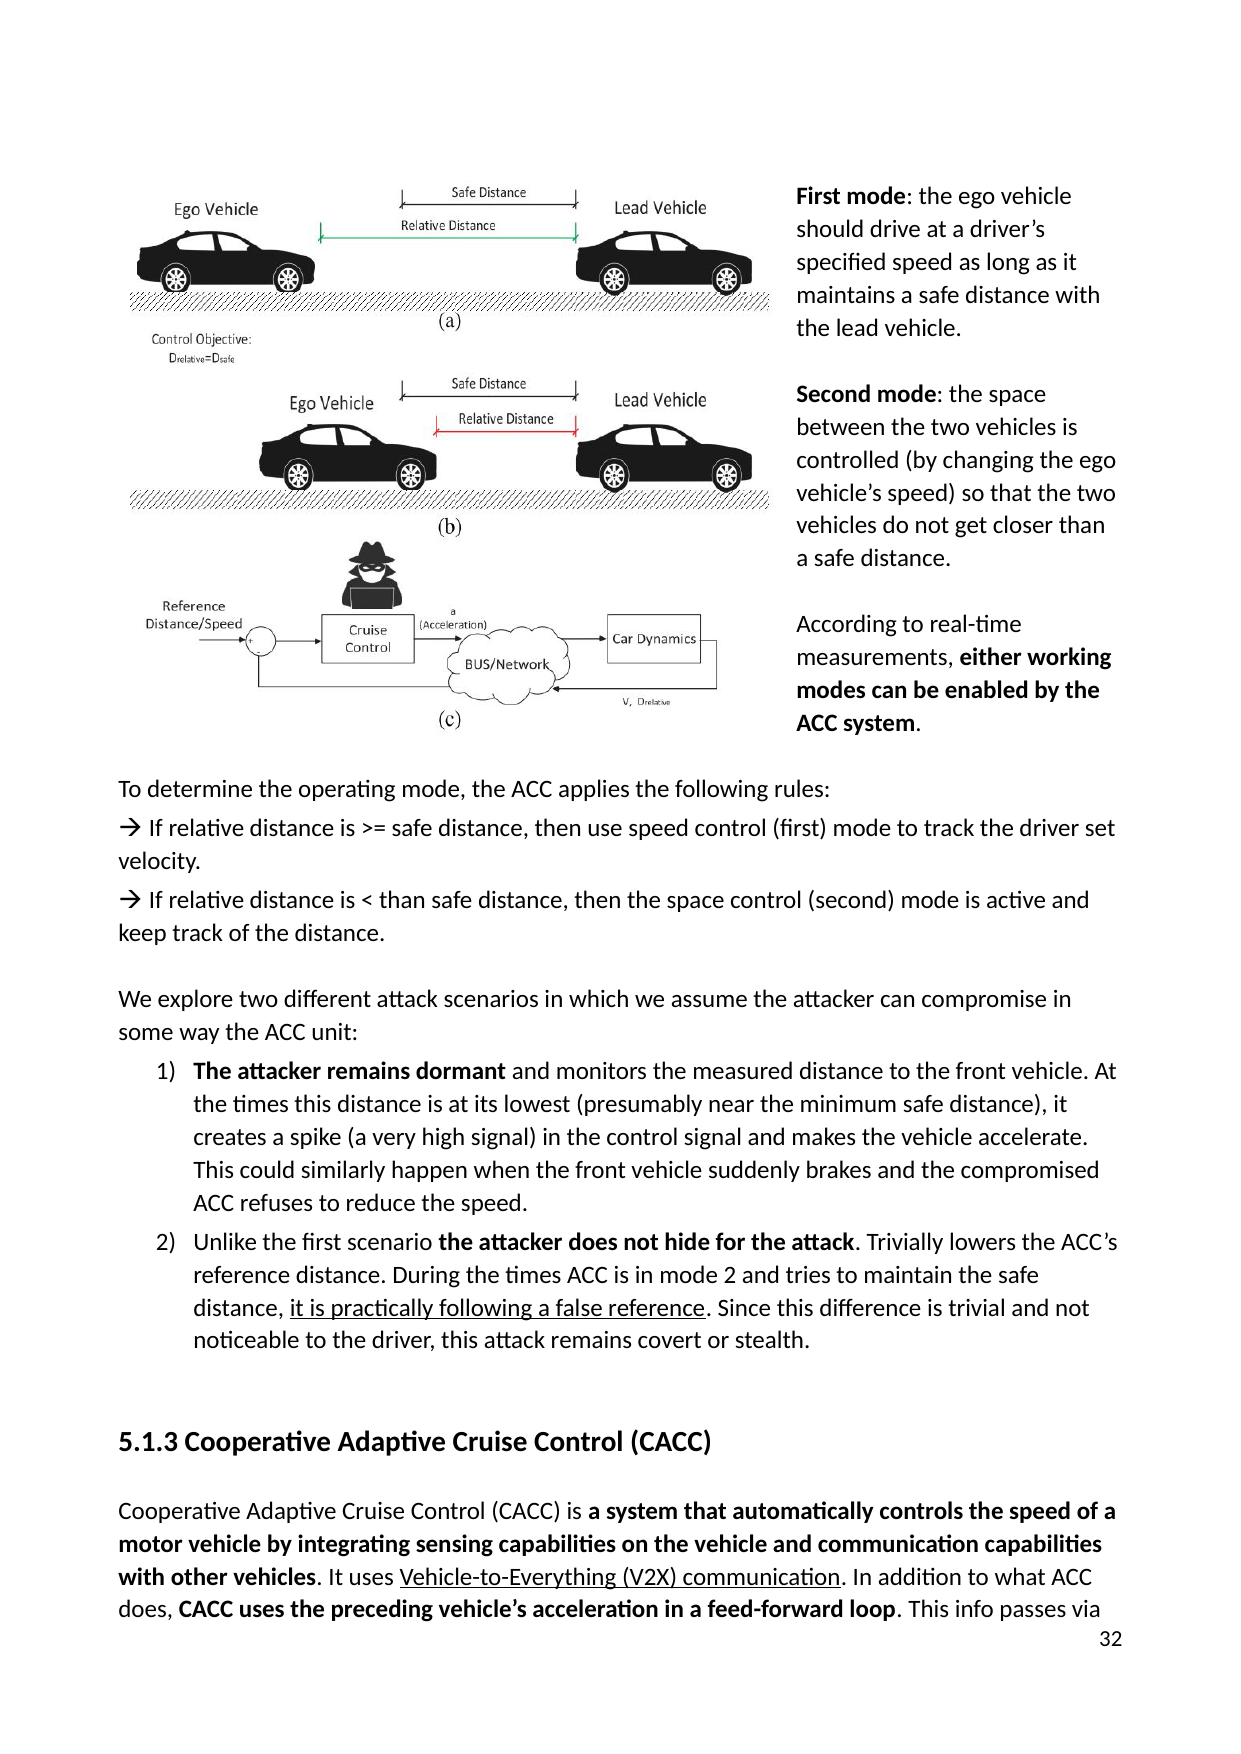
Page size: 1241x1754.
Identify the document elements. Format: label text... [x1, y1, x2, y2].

text According to real-time measurements, either working modes can be enabled by the ACC system. [778, 608, 1122, 738]
text First mode: the ego vehicle should drive at a driver’s specified speed as long as it maintains a safe distance with the lead vehicle. [778, 181, 1122, 343]
text We explore two different attack scenarios in which we assume the attacker can compromise in some way the ACC unit: [118, 983, 1122, 1046]
text Second mode: the space between the two vehicles is controlled (by changing the ego vehicle’s speed) so that the two vehicles do not get closer than a safe distance. [778, 378, 1122, 573]
text If relative distance is >= safe distance, then use speed control (first) mode to track the driver set velocity. [118, 812, 1122, 876]
list Unlike the first scenario the attacker does not hide for the attack. Trivially lowers the ACC’s reference distance. During the times ACC is in mode 2 and tries to maintain the safe distance, it is practically following a false reference. Since this difference is trivial and not noticeable to the driver, this attack remains covert or stealth. [156, 1226, 1122, 1355]
text To determine the operating mode, the ACC applies the following rules: [118, 773, 1122, 803]
list The attacker remains dormant and monitors the measured distance to the front vehicle. At the times this distance is at its lowest (presumably near the minimum safe distance), it creates a spike (a very high signal) in the control signal and makes the vehicle accelerate. This could similarly happen when the front vehicle suddenly brakes and the compromised ACC refuses to reduce the speed. [156, 1055, 1122, 1217]
subtitle 5.1.3 Cooperative Adaptive Cruise Control (CACC) [118, 1423, 1122, 1459]
text If relative distance is < than safe distance, then the space control (second) mode is active and keep track of the distance. [118, 884, 1122, 948]
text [118, 1495, 1122, 1624]
